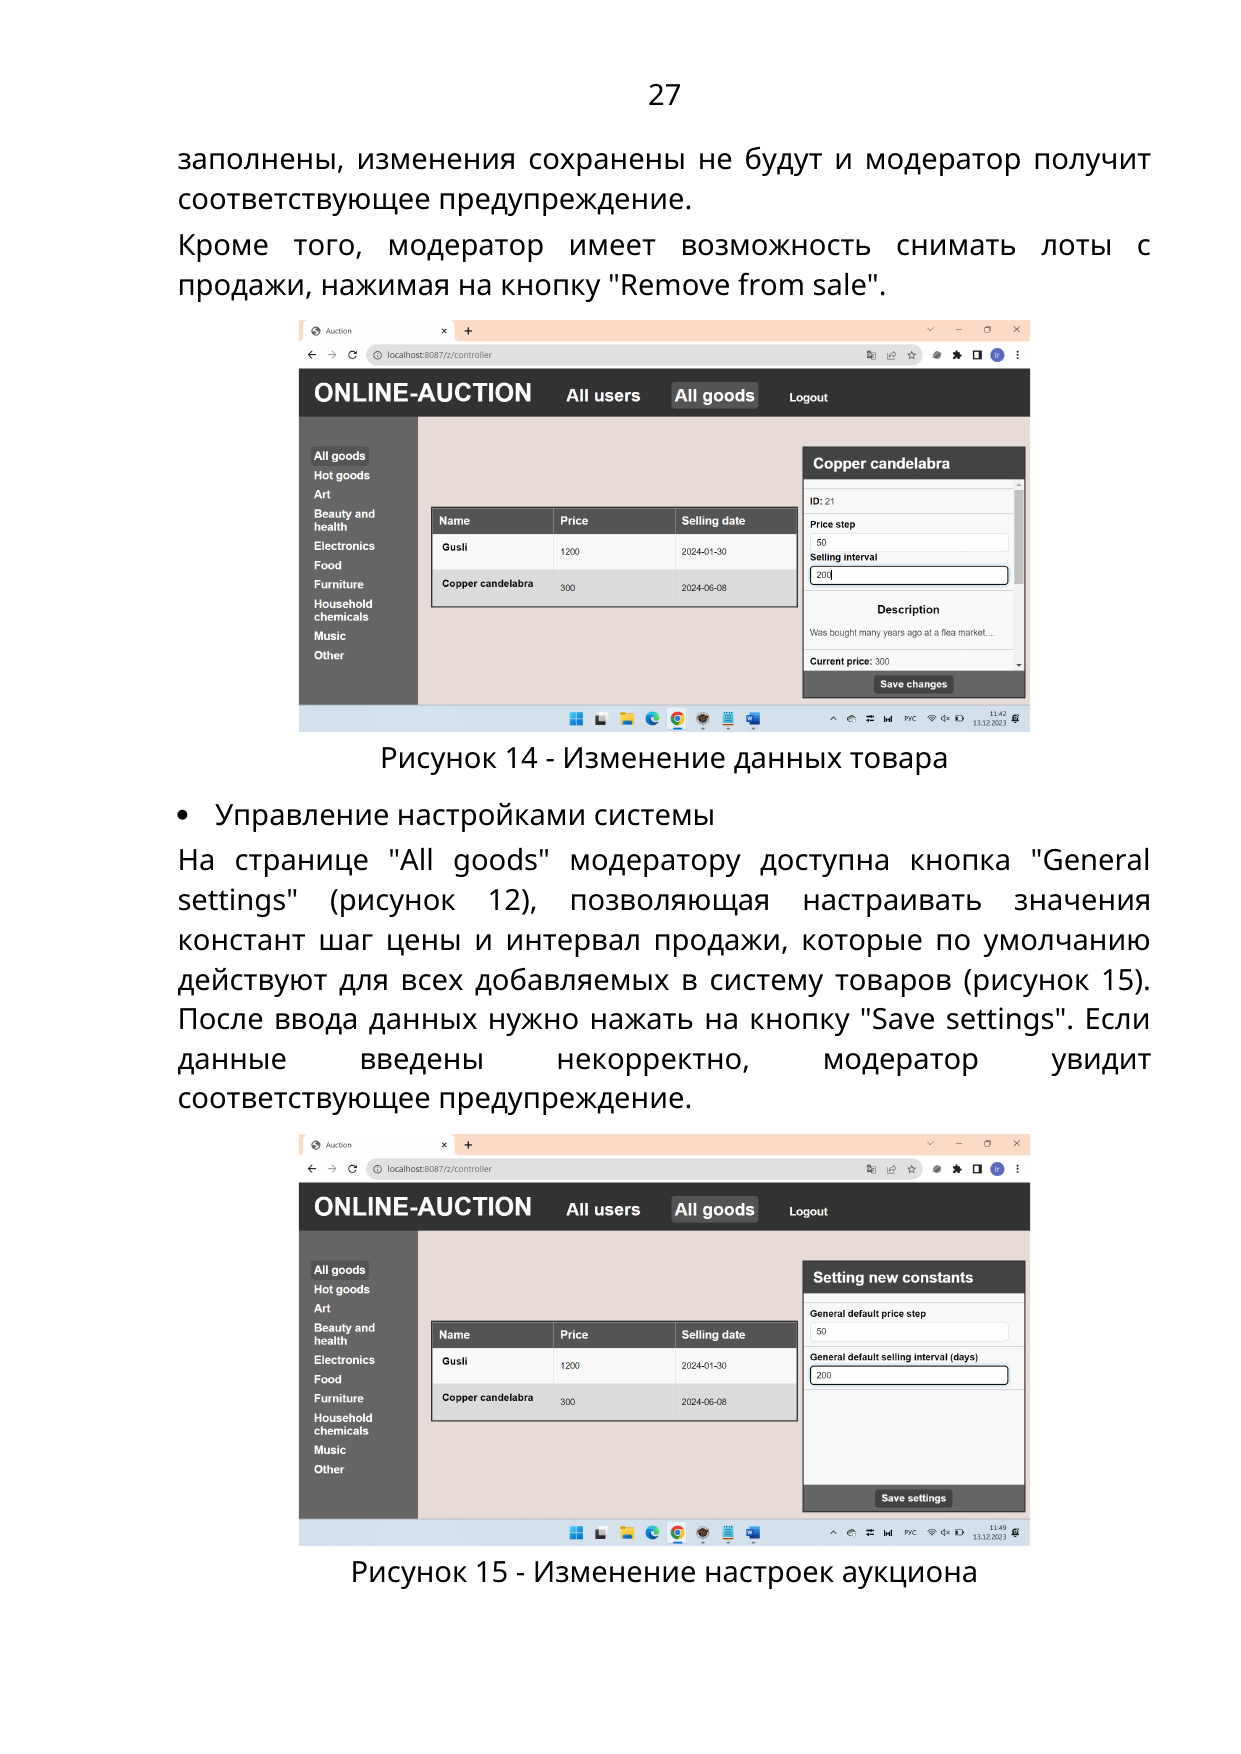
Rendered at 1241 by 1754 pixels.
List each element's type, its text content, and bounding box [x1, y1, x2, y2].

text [177, 138, 1152, 218]
text Кроме того, модератор имеет возможность снимать лоты с продажи, нажимая на кнопку "Remove from sale". [177, 224, 1152, 303]
list Управление настройками системы [177, 794, 1152, 833]
picture [298, 1134, 1030, 1546]
picture [298, 320, 1030, 732]
text На странице "All goods" модератору доступна кнопка "General settings" (рисунок 12), позволяющая настраивать значения констант шаг цены и интервал продажи, которые по умолчанию действуют для всех добавляемых в систему товаров (рисунок 15). После ввода данных нужно нажать на кнопку "Save settings". Если данные введены некорректно, модератор увидит соответствующее предупреждение. [177, 840, 1152, 1117]
title Рисунок 14 - Изменение данных товара [177, 737, 1152, 777]
title Рисунок 15 - Изменение настроек аукциона [177, 1551, 1152, 1591]
